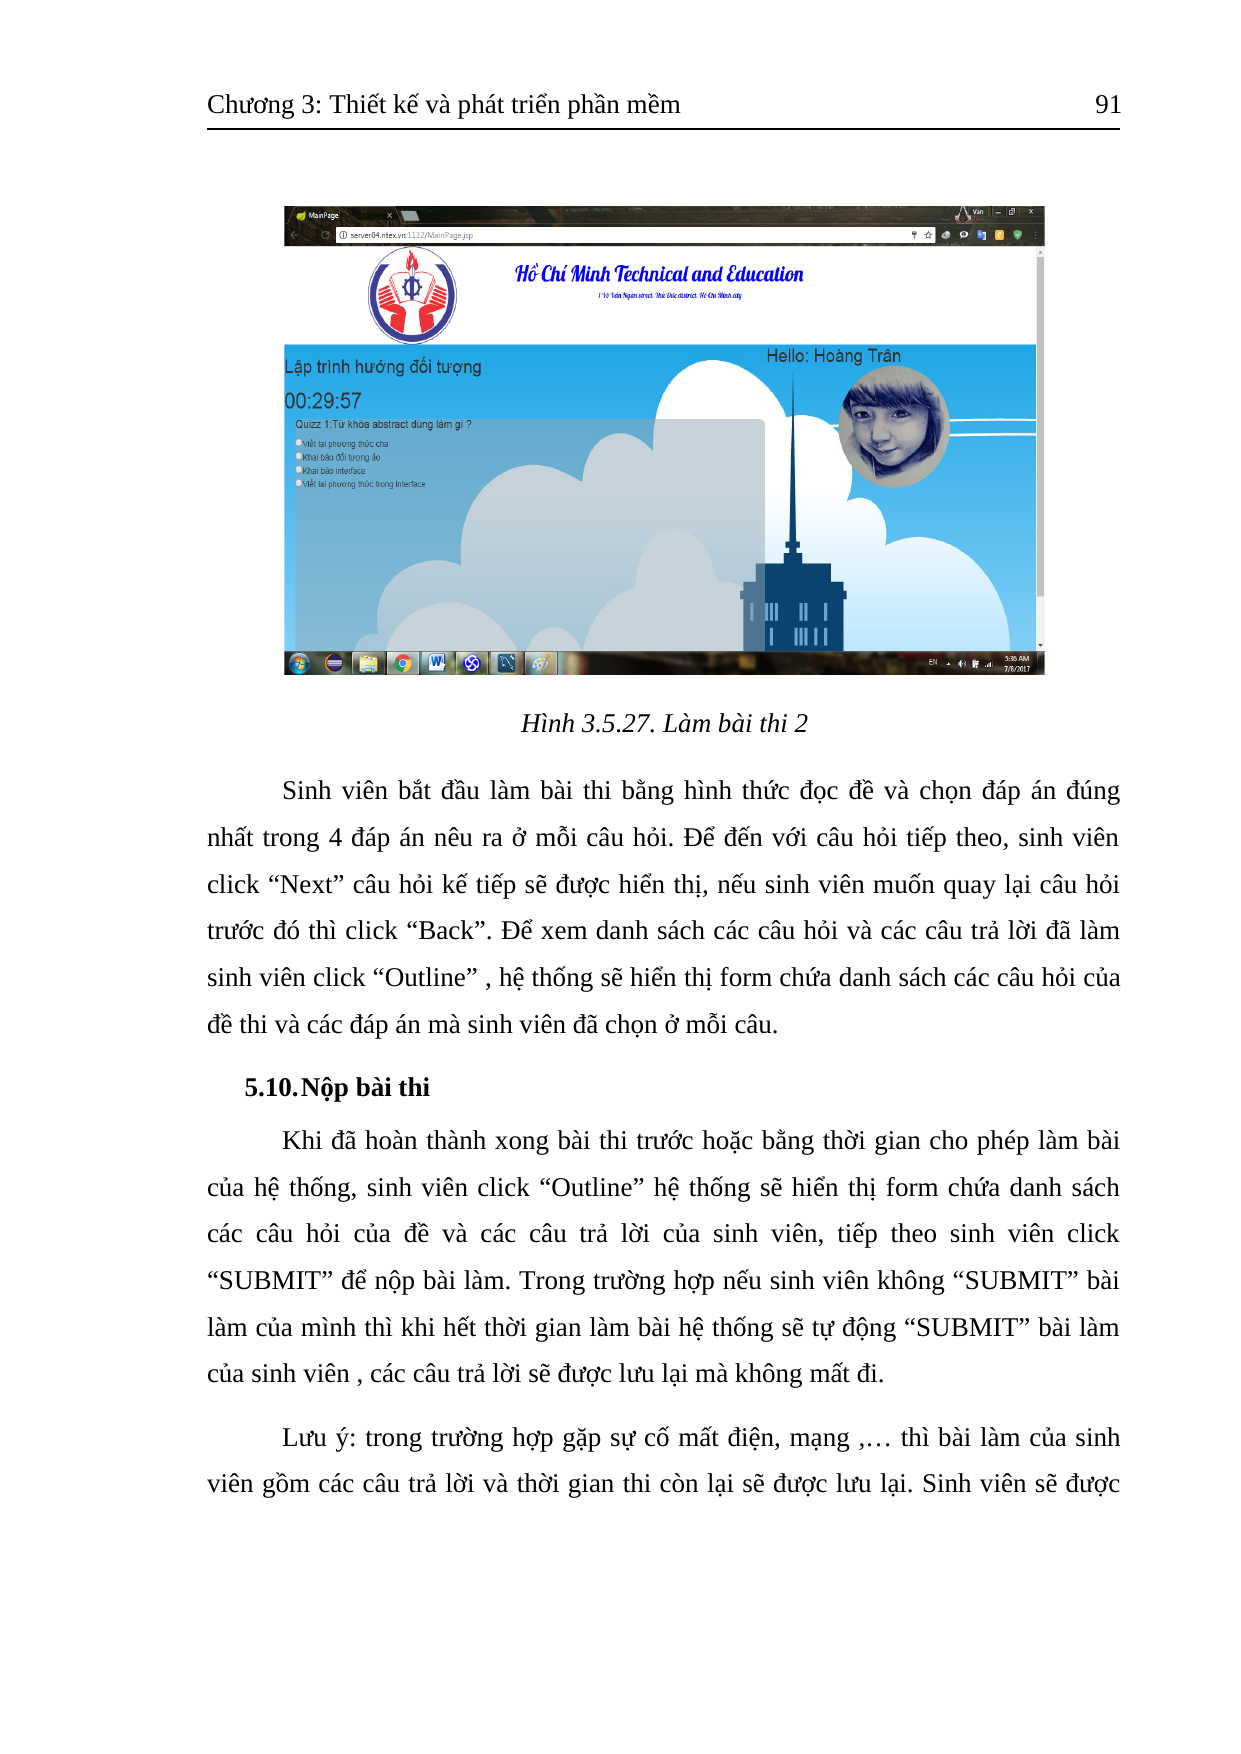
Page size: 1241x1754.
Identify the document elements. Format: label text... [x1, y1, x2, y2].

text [207, 1421, 1122, 1498]
text Khi đã hoàn thành xong bài thi trước hoặc bằng thời gian cho phép làm bài của hệ thống, sinh viên click “Outline” hệ thống sẽ hiển thị form chứa danh sách các câu hỏi của đề và các câu trả lời của sinh viên, tiếp theo sinh viên click “SUBMIT” để nộp bài làm. Trong trường hợp nếu sinh viên không “SUBMIT” bài làm của mình thì khi hết thời gian làm bài hệ thống sẽ tự động “SUBMIT” bài làm của sinh viên , các câu trả lời sẽ được lưu lại mà không mất đi. [207, 1124, 1122, 1388]
picture [284, 206, 1045, 675]
text Hình 3.5.27. Làm bài thi 2 [207, 707, 1122, 738]
text Sinh viên bắt đầu làm bài thi bằng hình thức đọc đề và chọn đáp án đúng nhất trong 4 đáp án nêu ra ở mỗi câu hỏi. Để đến với câu hỏi tiếp theo, sinh viên click “Next” câu hỏi kế tiếp sẽ được hiển thị, nếu sinh viên muốn quay lại câu hỏi trước đó thì click “Back”. Để xem danh sách các câu hỏi và các câu trả lời đã làm sinh viên click “Outline” , hệ thống sẽ hiển thị form chứa danh sách các câu hỏi của đề thi và các đáp án mà sinh viên đã chọn ở mỗi câu. [207, 774, 1122, 1039]
subtitle Nộp bài thi [244, 1071, 1122, 1102]
